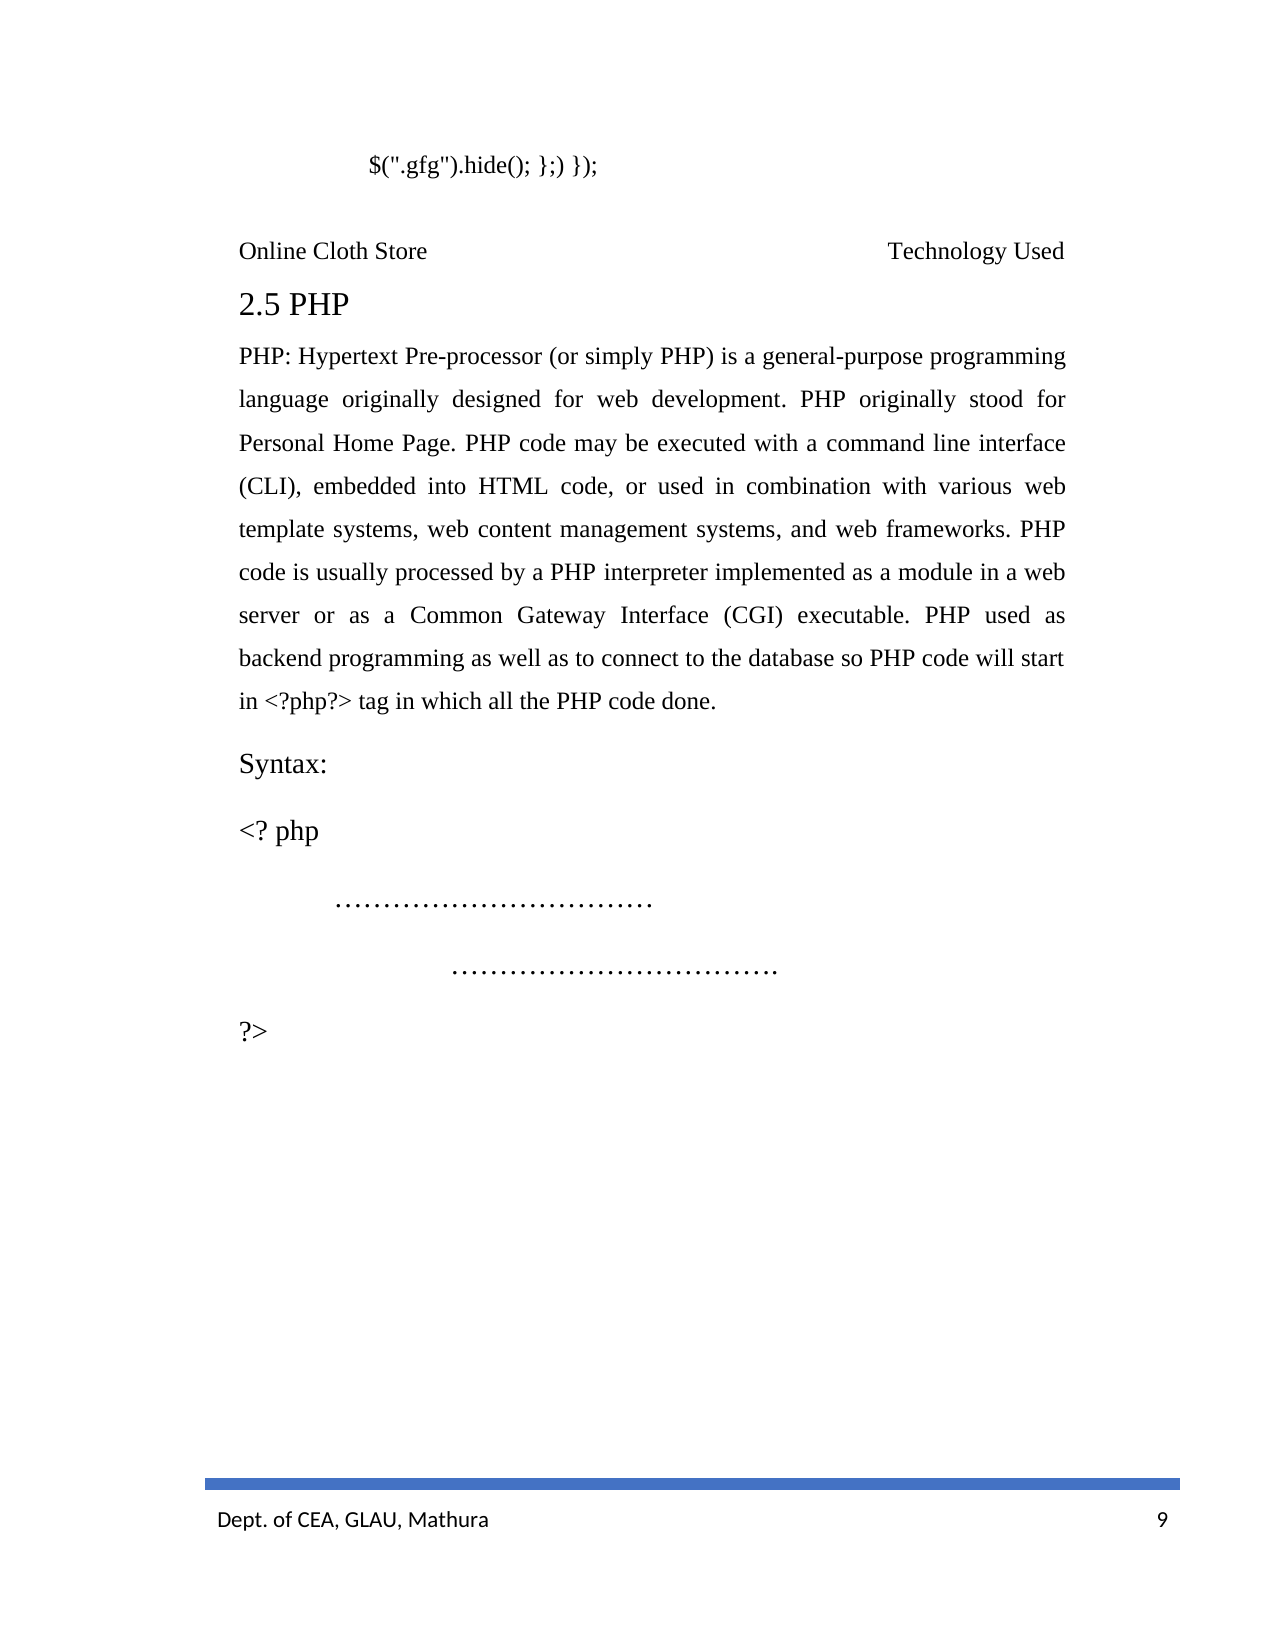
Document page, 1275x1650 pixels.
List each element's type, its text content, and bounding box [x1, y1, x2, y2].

text PHP: Hypertext Pre-processor (or simply PHP) is a general-purpose programming language originally designed for web development. PHP originally stood for Personal Home Page. PHP code may be executed with a command line interface (CLI), embedded into HTML code, or used in combination with various web template systems, web content management systems, and web frameworks. PHP code is usually processed by a PHP interpreter implemented as a module in a web server or as a Common Gateway Interface (CGI) executable. PHP used as backend programming as well as to connect to the database so PHP code will start in <?php?> tag in which all the PHP code done. [238, 650, 1066, 715]
text …………………………… [238, 880, 1066, 914]
text ?> [238, 1014, 1066, 1048]
text Online Cloth Store Technology Used [163, 236, 1066, 265]
text <? php [238, 813, 1066, 847]
subtitle 2.5 PHP [238, 284, 1066, 322]
text $(".gfg").hide(); };) }); [300, 150, 1125, 179]
text PHP: Hypertext Pre-processor (or simply PHP) is a general-purpose programming language originally designed for web development. PHP originally stood for Personal Home Page. PHP code may be executed with a command line interface (CLI), embedded into HTML code, or used in combination with various web template systems, web content management systems, and web frameworks. PHP code is usually processed by a PHP interpreter implemented as a module in a web server or as a Common Gateway Interface (CGI) executable. PHP used as backend programming as well as to connect to the database so PHP code will start in <?php?> tag in which all the PHP code done. [238, 341, 1066, 649]
text ……………………………. [238, 947, 1066, 981]
text Syntax: [238, 746, 1066, 780]
